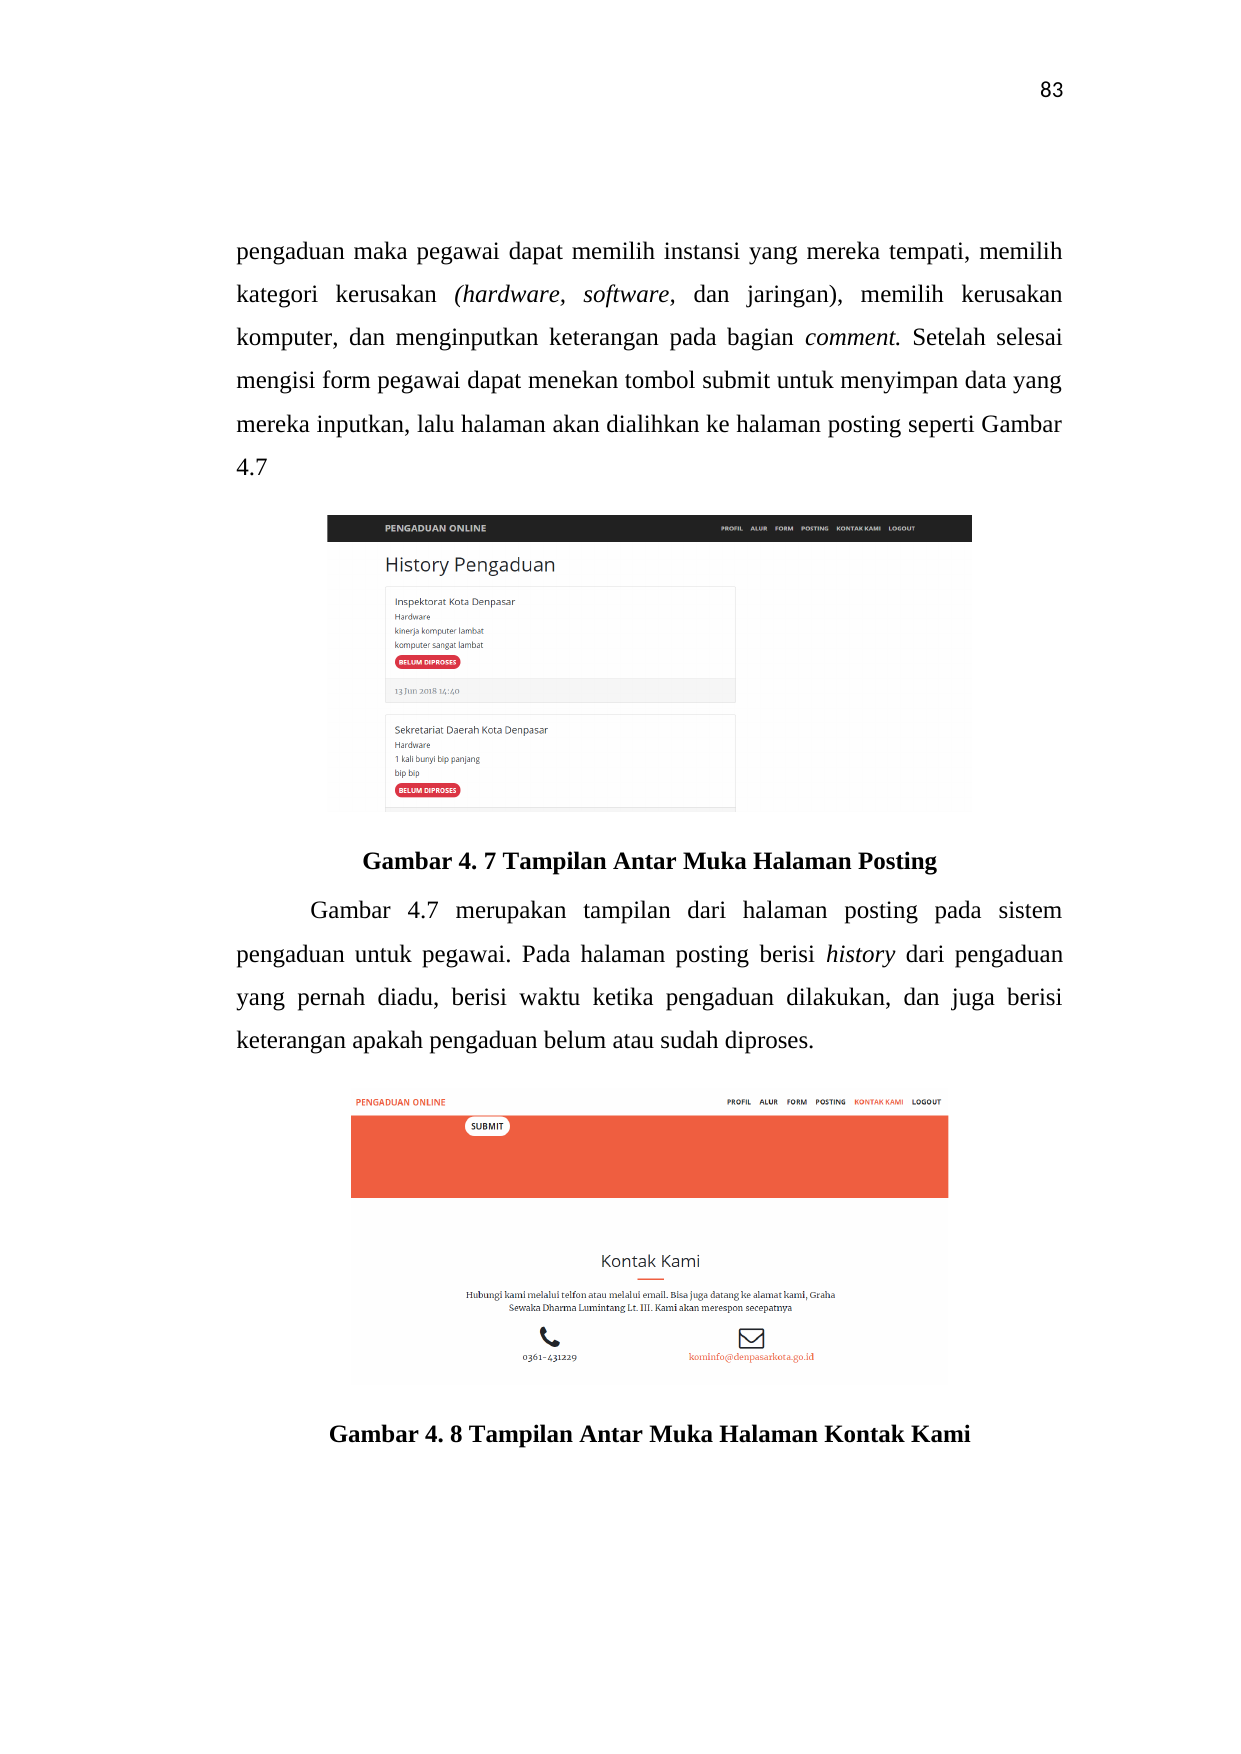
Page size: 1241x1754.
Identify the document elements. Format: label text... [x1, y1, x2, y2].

text Gambar 4. 7 Tampilan Antar Muka Halaman Posting [236, 846, 1063, 875]
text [236, 236, 1063, 481]
picture [351, 1088, 949, 1385]
text Gambar 4. 8 Tampilan Antar Muka Halaman Kontak Kami [236, 1419, 1063, 1448]
text Gambar 4.7 merupakan tampilan dari halaman posting pada sistem pengaduan untuk pegawai. Pada halaman posting berisi history dari pengaduan yang pernah diadu, berisi waktu ketika pengaduan dilakukan, dan juga berisi keterangan apakah pengaduan belum atau sudah diproses. [236, 896, 1063, 1054]
picture [327, 515, 972, 812]
